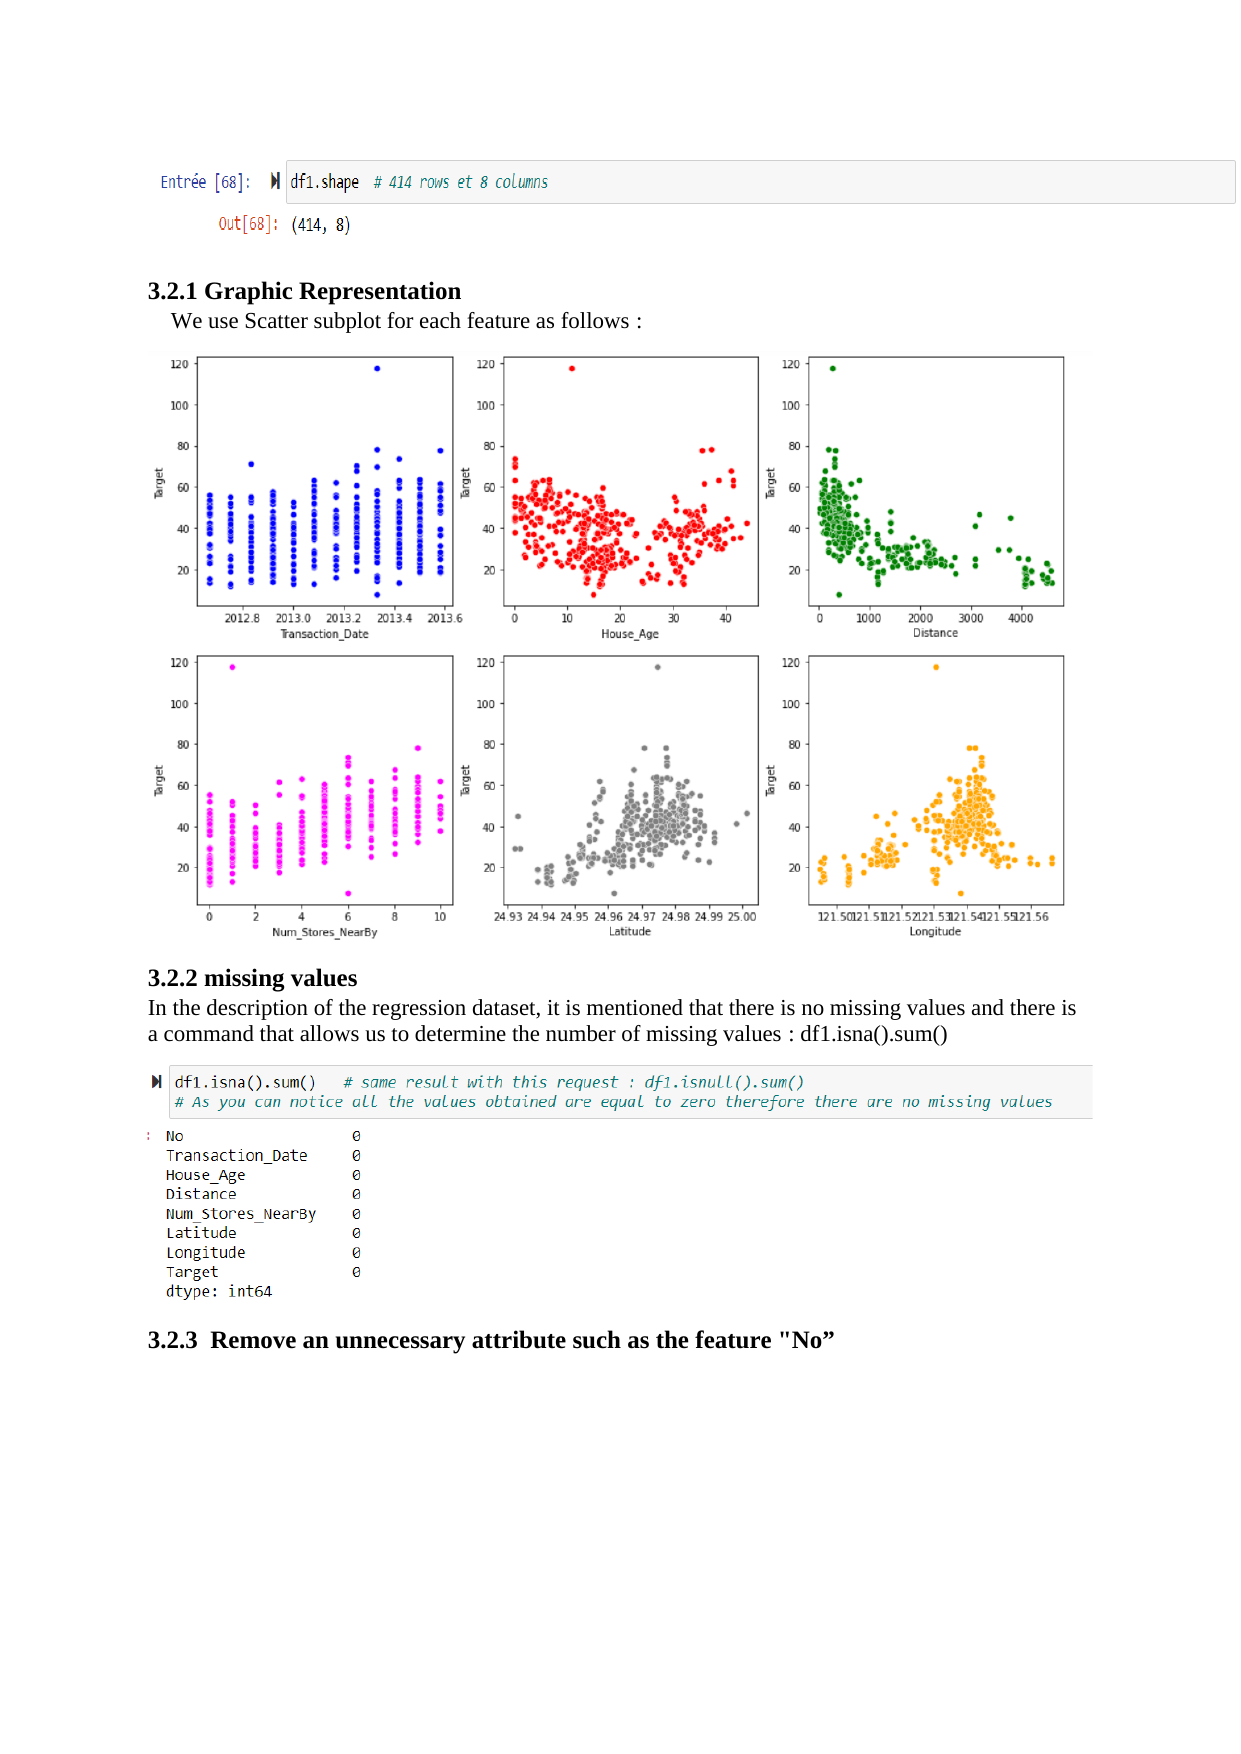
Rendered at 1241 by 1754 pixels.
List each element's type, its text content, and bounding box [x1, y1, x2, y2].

picture [147, 351, 1093, 945]
text We use Scatter subplot for each feature as follows : [148, 307, 1093, 333]
picture [147, 1063, 1093, 1309]
subtitle 3.2.2 missing values [148, 963, 1093, 992]
picture [147, 147, 1241, 257]
subtitle 3.2.3 Remove an unnecessary attribute such as the feature "No” [148, 1325, 1093, 1354]
subtitle 3.2.1 Graphic Representation [148, 276, 1093, 304]
text In the description of the regression dataset, it is mentioned that there is no missing values and there is a command that allows us to determine the number of missing values : df1.isna().sum() [148, 994, 1093, 1047]
